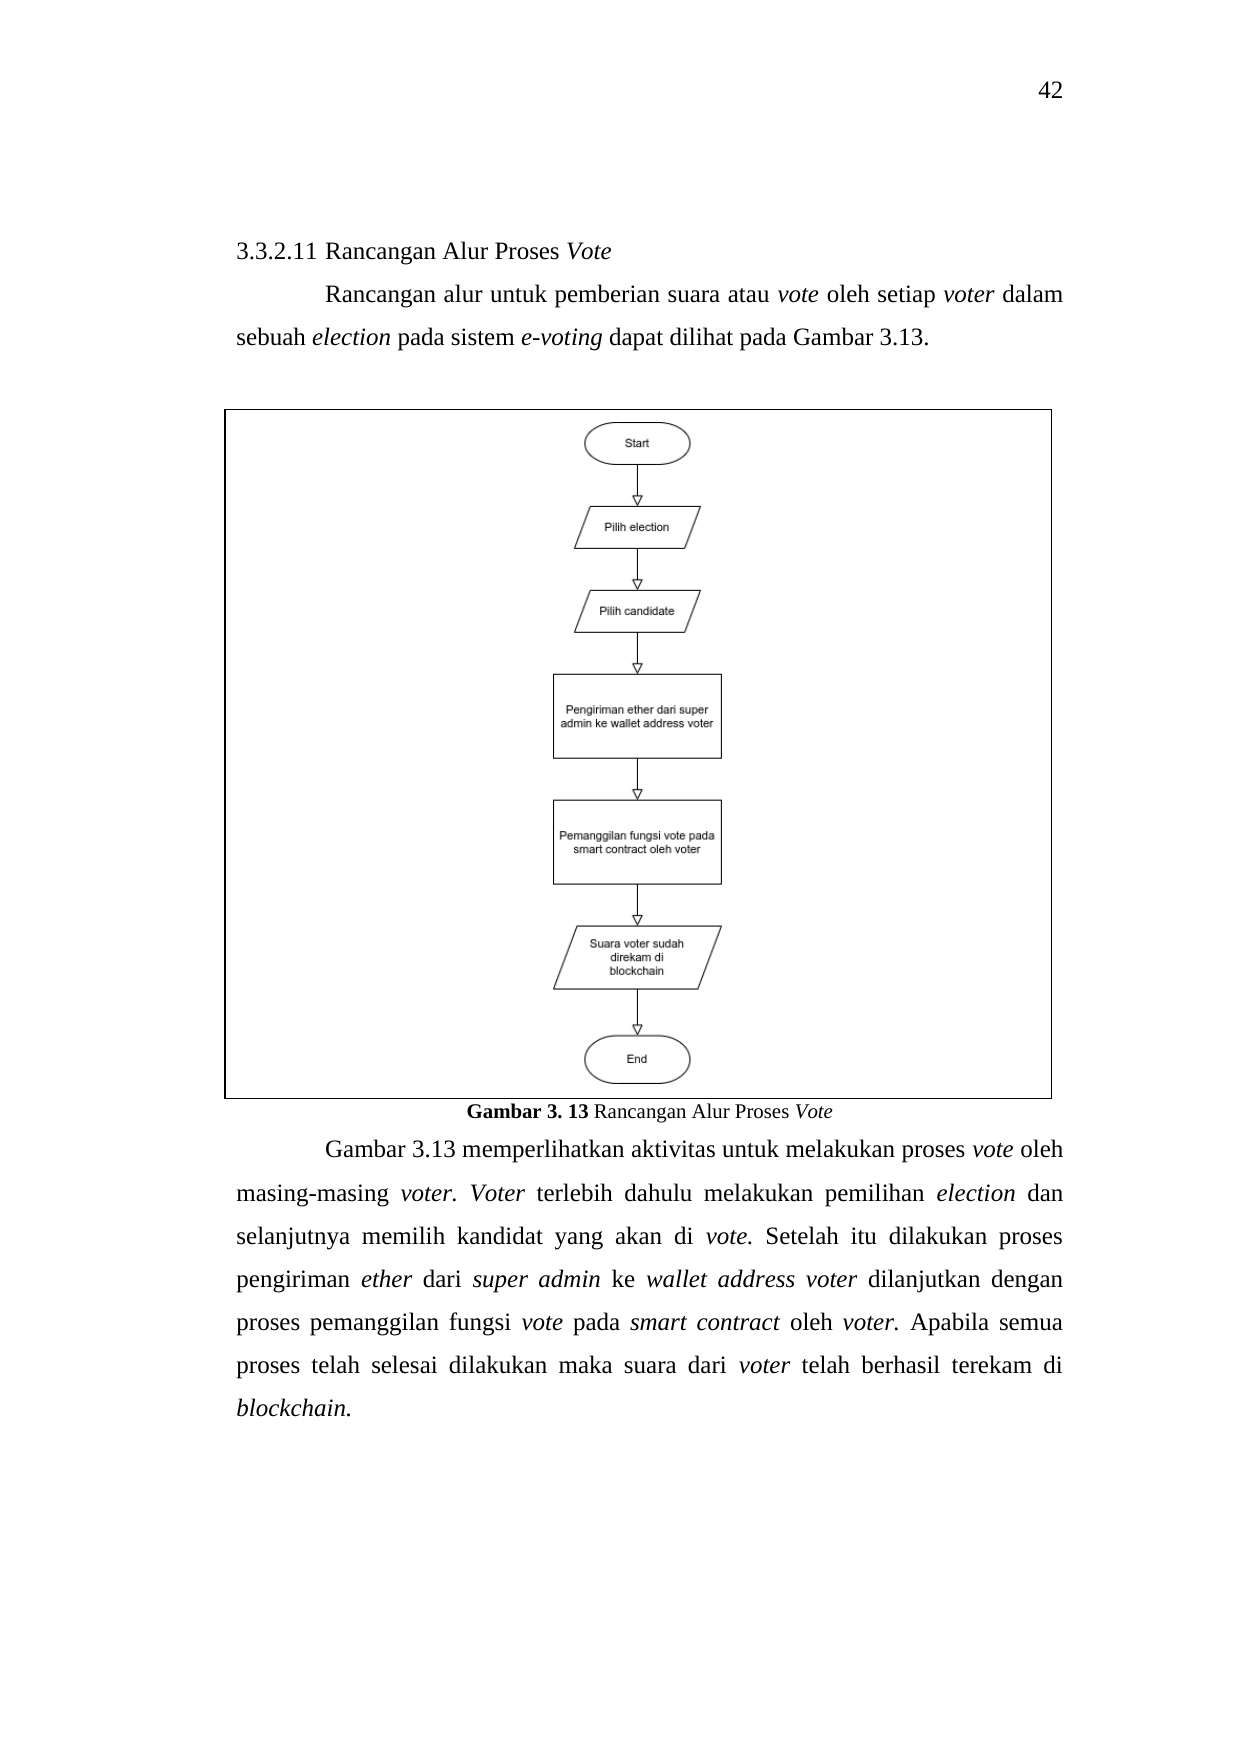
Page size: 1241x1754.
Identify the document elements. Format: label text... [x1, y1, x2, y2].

table_header [226, 410, 1051, 1097]
list Rancangan Alur Proses Vote [236, 236, 1063, 265]
text Gambar 3. 13 Rancangan Alur Proses Vote [236, 1098, 1063, 1123]
text Rancangan alur untuk pemberian suara atau vote oleh setiap voter dalam sebuah election pada sistem e-voting dapat dilihat pada Gambar 3.13. [236, 279, 1063, 351]
picture [553, 422, 723, 1084]
text Gambar 3.13 memperlihatkan aktivitas untuk melakukan proses vote oleh masing-masing voter. Voter terlebih dahulu melakukan pemilihan election dan selanjutnya memilih kandidat yang akan di vote. Setelah itu dilakukan proses pengiriman ether dari super admin ke wallet address voter dilanjutkan dengan proses pemanggilan fungsi vote pada smart contract oleh voter. Apabila semua proses telah selesai dilakukan maka suara dari voter telah berhasil terekam di blockchain. [236, 1134, 1063, 1422]
